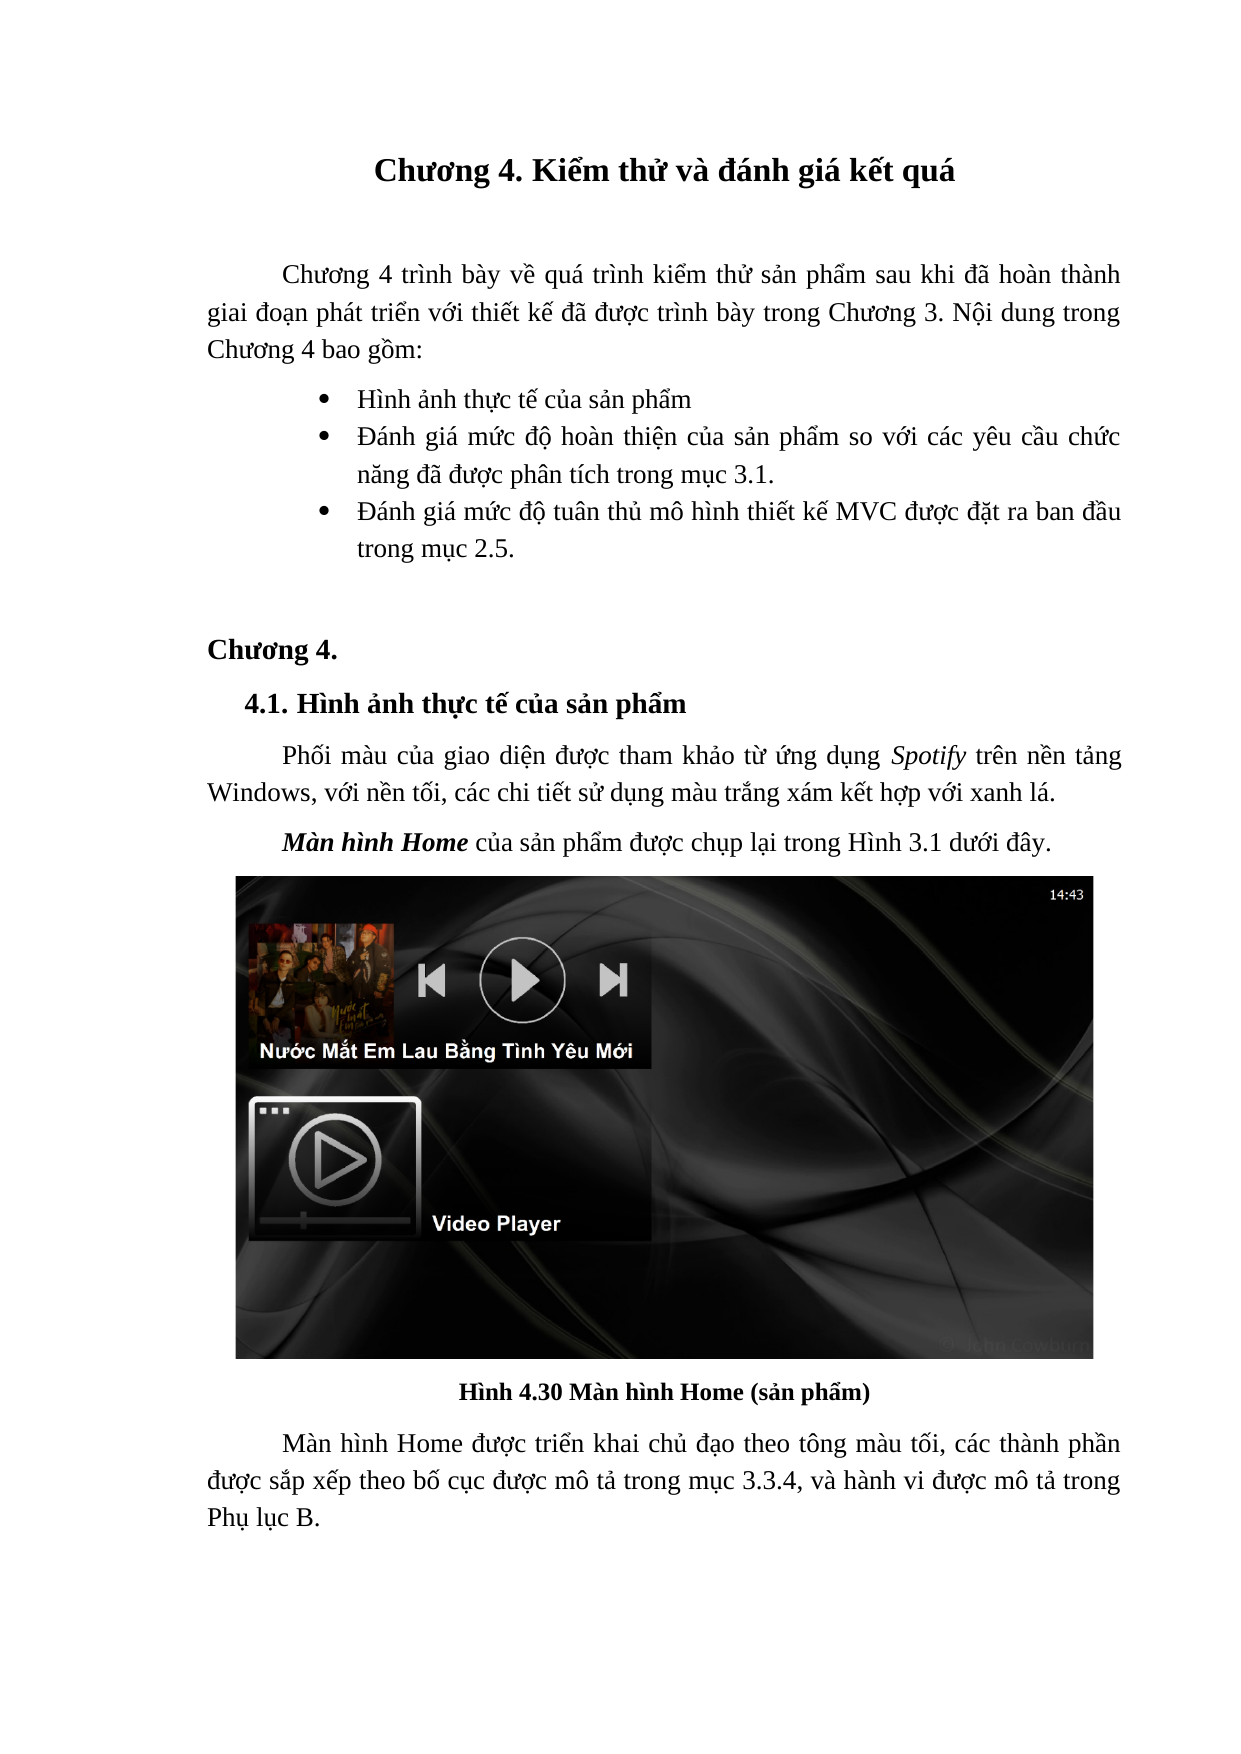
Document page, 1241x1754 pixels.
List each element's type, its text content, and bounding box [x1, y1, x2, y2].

subtitle Kiểm thử và đánh giá kết quá [207, 150, 1122, 188]
text Màn hình Home được triển khai chủ đạo theo tông màu tối, các thành phần được sắp xếp theo bố cục được mô tả trong mục 3.3.4, và hành vi được mô tả trong Phụ lục B. [207, 1427, 1122, 1532]
list Hình ảnh thực tế của sản phẩm [319, 383, 1122, 414]
text Màn hình Home của sản phẩm được chụp lại trong Hình 3.1 dưới đây. [282, 826, 1122, 857]
text Chương 4 trình bày về quá trình kiểm thử sản phẩm sau khi đã hoàn thành giai đoạn phát triển với thiết kế đã được trình bày trong Chương 3. Nội dung trong Chương 4 bao gồm: [207, 258, 1122, 364]
subtitle Hình ảnh thực tế của sản phẩm [244, 686, 1122, 720]
text Phối màu của giao diện được tham khảo từ ứng dụng Spotify trên nền tảng Windows, với nền tối, các chi tiết sử dụng màu trắng xám kết hợp với xanh lá. [207, 739, 1122, 807]
picture [235, 876, 1094, 1359]
list Đánh giá mức độ hoàn thiện của sản phẩm so với các yêu cầu chức năng đã được phân tích trong mục 3.1. [319, 420, 1122, 489]
list Đánh giá mức độ tuân thủ mô hình thiết kế MVC được đặt ra ban đầu trong mục 2.5. [319, 495, 1122, 563]
